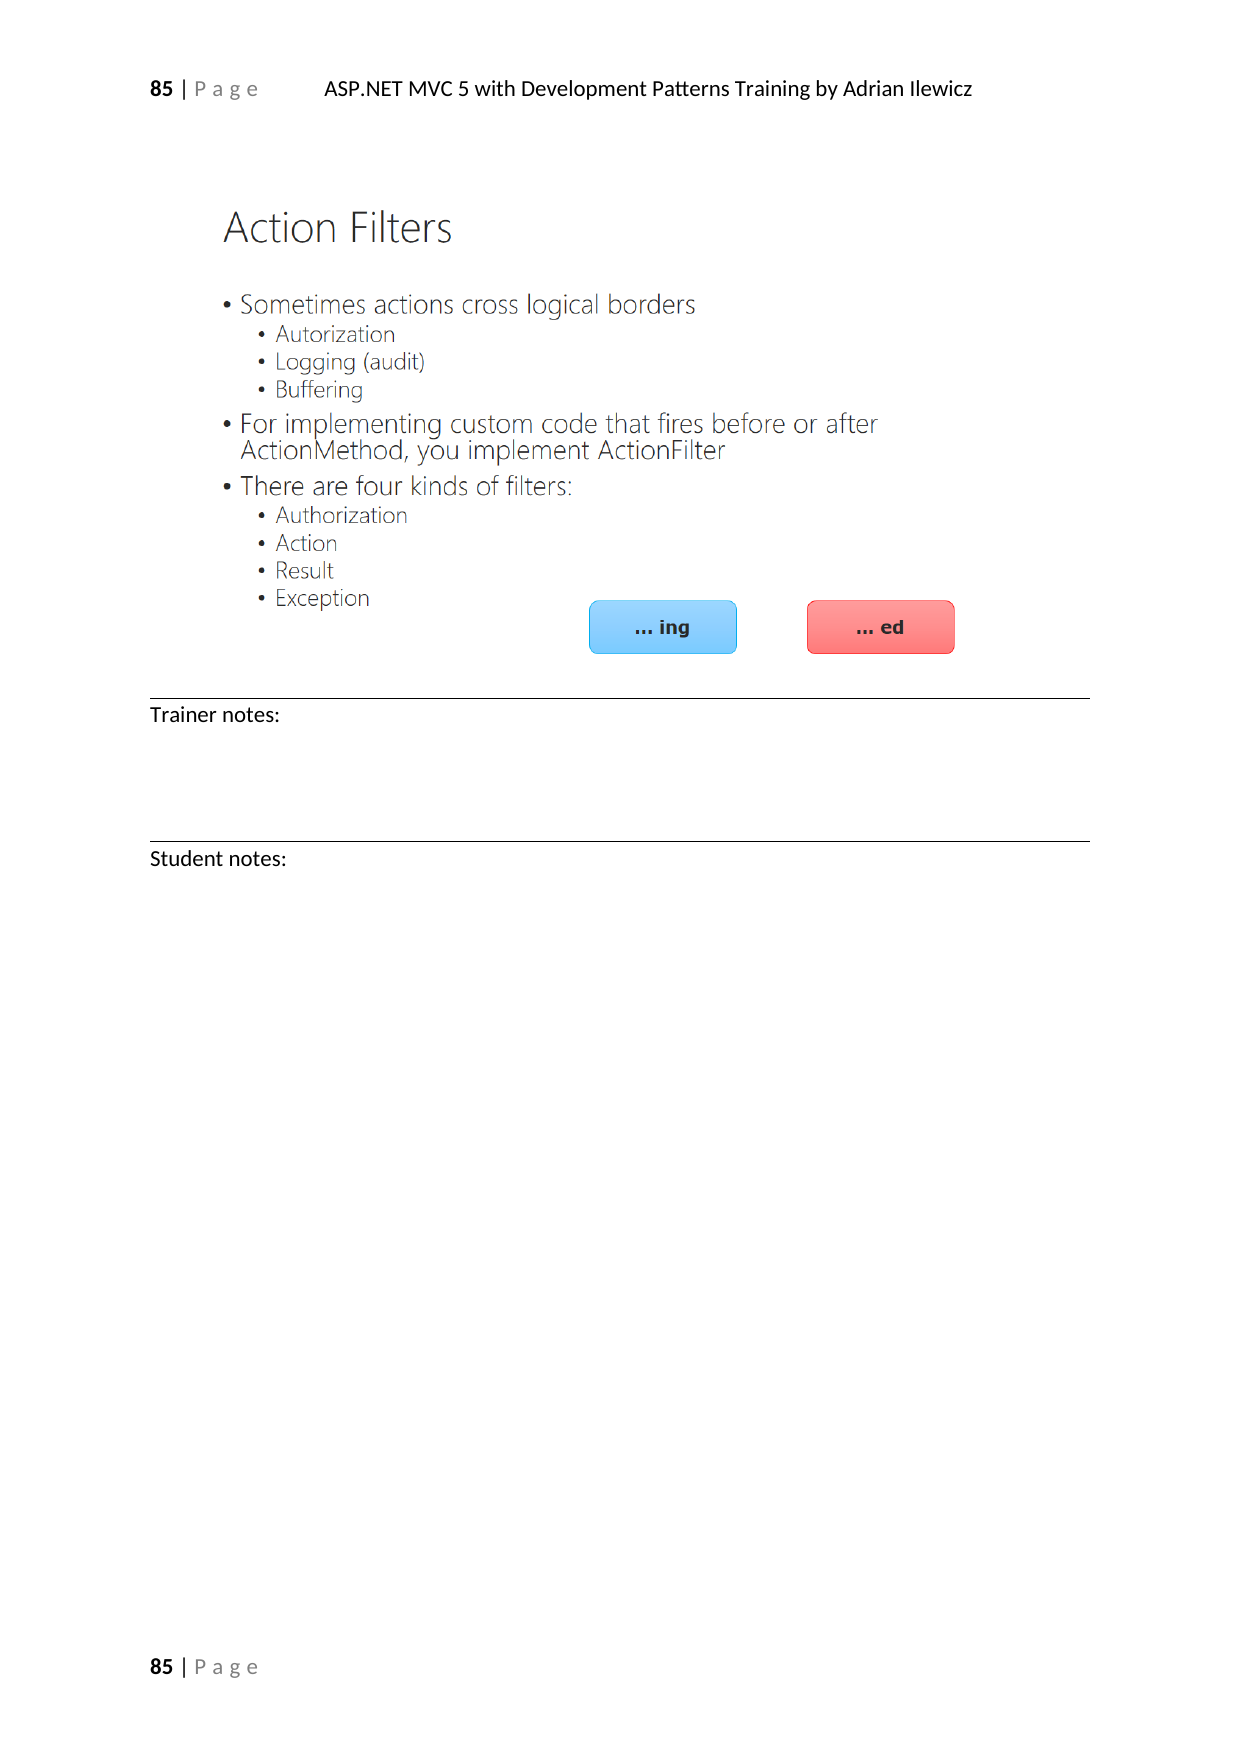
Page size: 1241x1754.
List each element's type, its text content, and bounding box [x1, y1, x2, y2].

picture [150, 149, 1091, 679]
text Student notes: [150, 842, 1090, 872]
text Trainer notes: [150, 699, 1090, 728]
